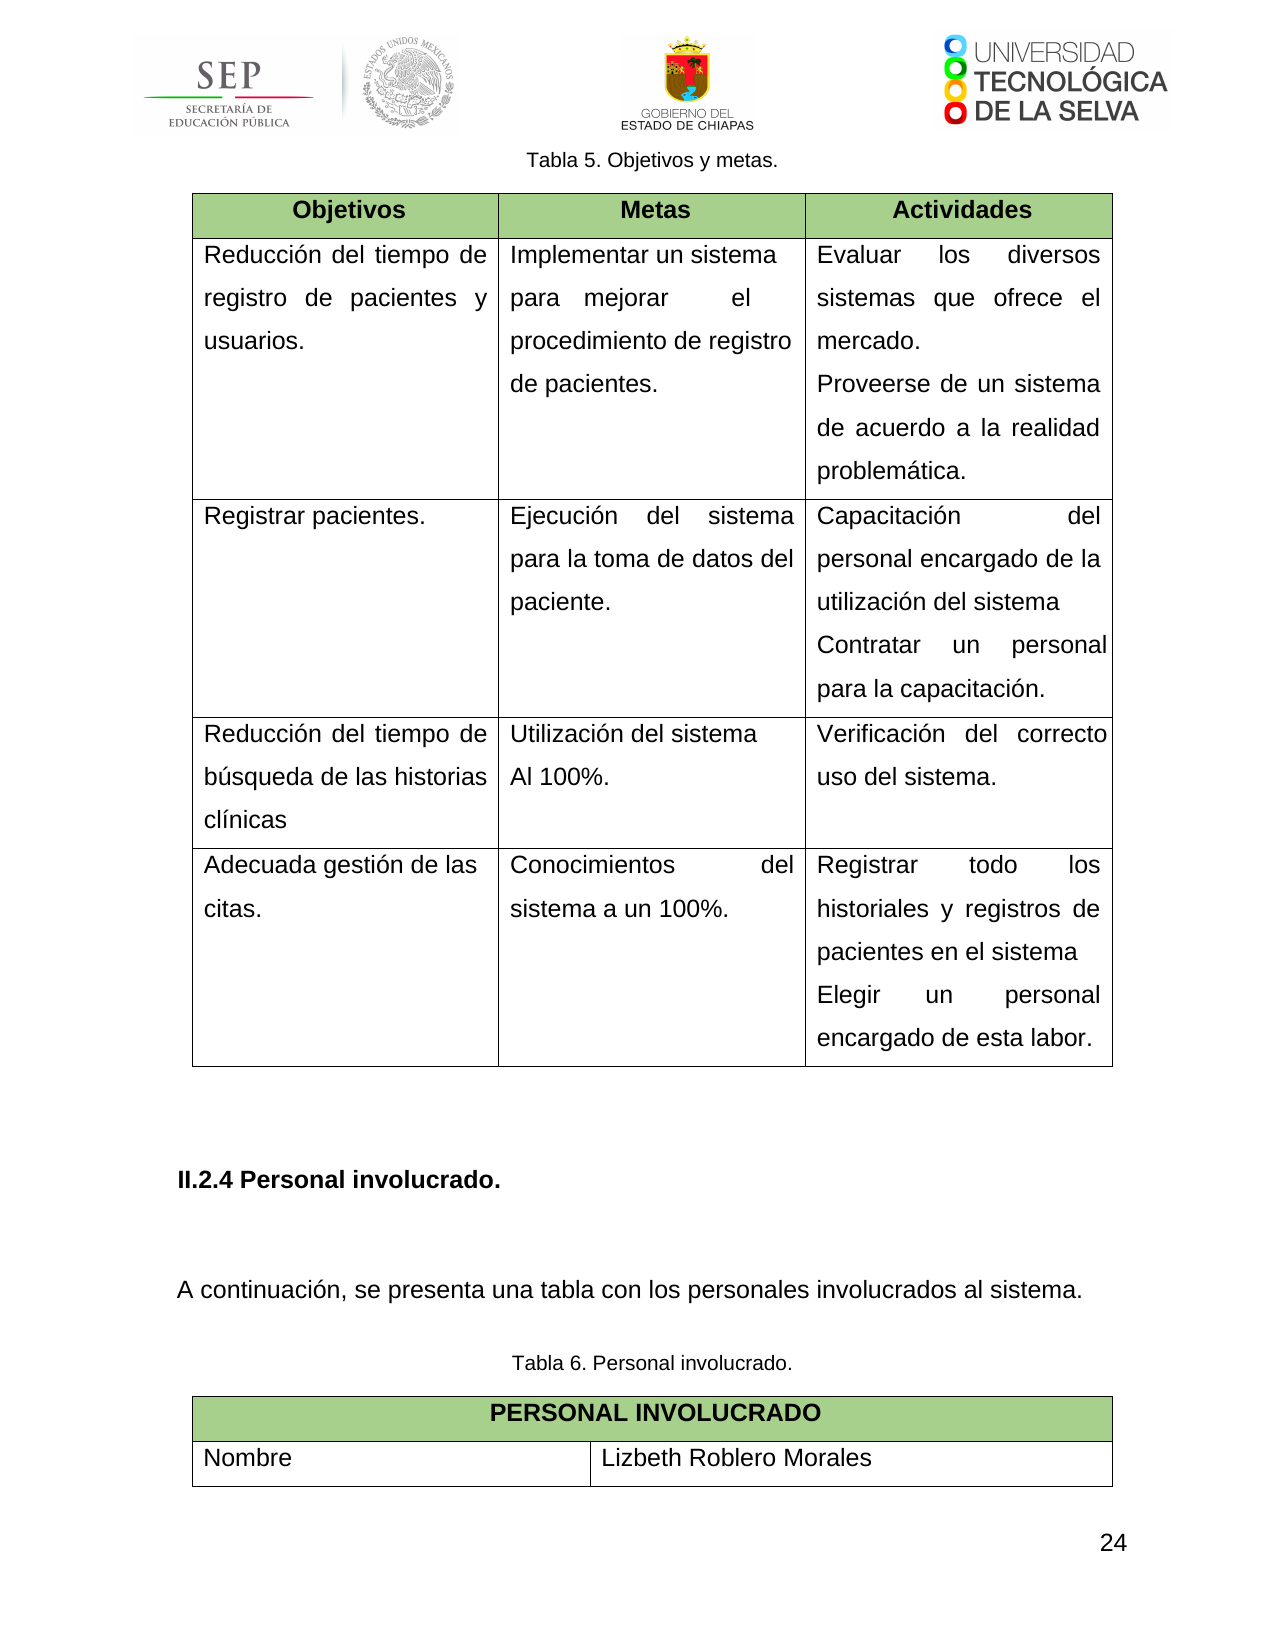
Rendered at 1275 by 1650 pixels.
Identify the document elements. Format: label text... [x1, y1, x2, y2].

table_header Actividades [806, 194, 1112, 238]
table_header Objetivos [193, 194, 498, 238]
table_cell Lizbeth Roblero Morales [591, 1442, 1112, 1486]
table_cell Conocimientos del sistema a un 100%. [499, 849, 805, 1066]
table_cell Verificación del correcto uso del sistema. [806, 718, 1112, 848]
picture [618, 34, 757, 135]
picture [933, 29, 1173, 130]
table_cell Registrar pacientes. [193, 500, 498, 717]
table_cell Ejecución del sistema para la toma de datos del paciente. [499, 500, 805, 717]
table_cell Reducción del tiempo de búsqueda de las historias clínicas [193, 718, 498, 848]
table_cell Evaluar los diversos sistemas que ofrece el mercado. Proveerse de un sistema de acuerdo a la realidad problemática. [806, 239, 1112, 499]
table_cell Reducción del tiempo de registro de pacientes y usuarios. [193, 239, 498, 499]
subtitle II.2.4 Personal involucrado. [177, 1166, 1127, 1194]
table_cell Registrar todo los historiales y registros de pacientes en el sistema Elegir un personal encargado de esta labor. [806, 849, 1112, 1066]
table_header Metas [499, 194, 805, 238]
table_header PERSONAL INVOLUCRADO [193, 1397, 1112, 1441]
text Tabla 6. Personal involucrado. [177, 1351, 1127, 1375]
picture [131, 34, 462, 136]
text Tabla 5. Objetivos y metas. [177, 148, 1127, 172]
table_cell Nombre [193, 1442, 590, 1486]
table_cell Capacitación del personal encargado de la utilización del sistema Contratar un personal para la capacitación. [806, 500, 1112, 717]
table_cell Utilización del sistema Al 100%. [499, 718, 805, 848]
table_cell Implementar un sistema para mejorar el procedimiento de registro de pacientes. [499, 239, 805, 499]
table_cell Adecuada gestión de las citas. [193, 849, 498, 1066]
text A continuación, se presenta una tabla con los personales involucrados al sistema. [177, 1275, 1127, 1303]
